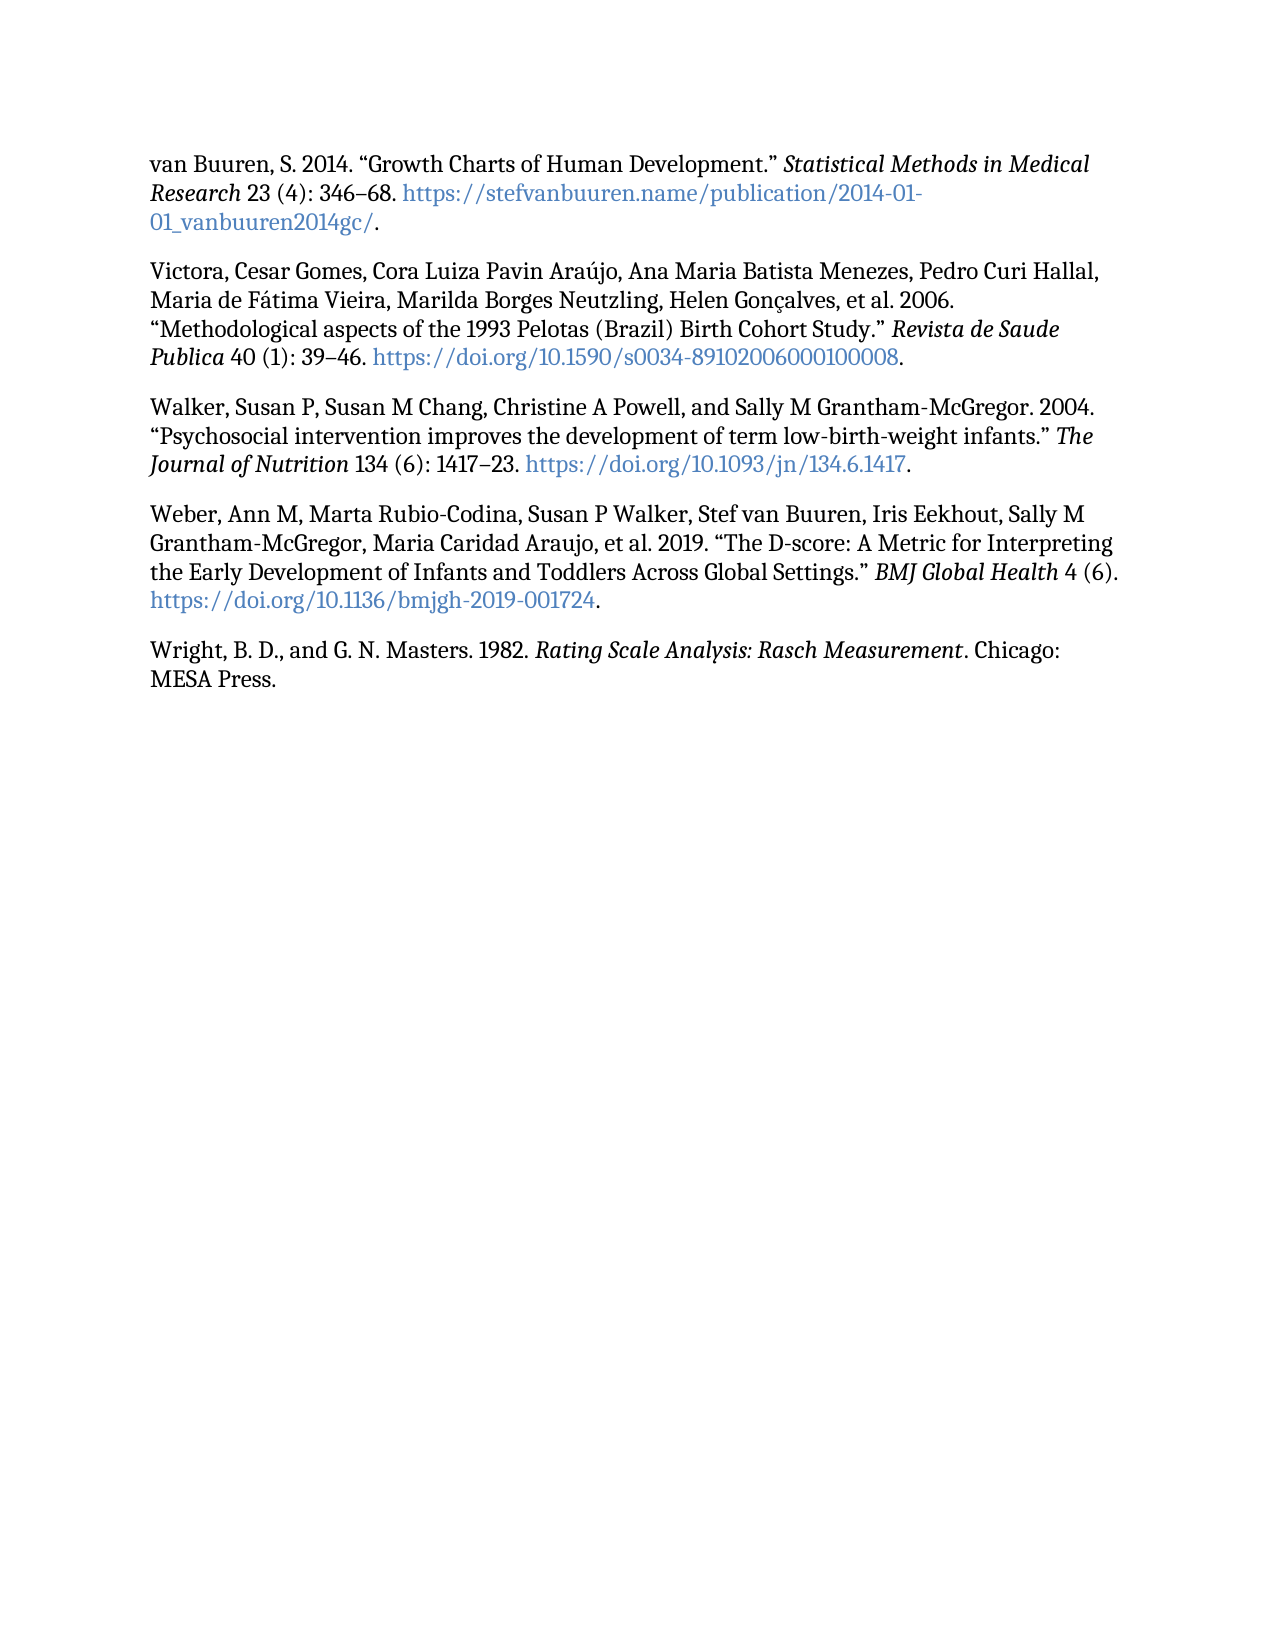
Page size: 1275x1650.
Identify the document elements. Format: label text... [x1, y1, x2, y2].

text Weber, Ann M, Marta Rubio-Codina, Susan P Walker, Stef van Buuren, Iris Eekhout, Sally M Grantham-McGregor, Maria Caridad Araujo, et al. 2019. “The D-score: A Metric for Interpreting the Early Development of Infants and Toddlers Across Global Settings.” BMJ Global Health 4 (6). https://doi.org/10.1136/bmjgh-2019-001724. [150, 500, 1125, 615]
text van Buuren, S. 2014. “Growth Charts of Human Development.” Statistical Methods in Medical Research 23 (4): 346–68. https://stefvanbuuren.name/publication/2014-01-01_vanbuuren2014gc/. [150, 150, 1125, 236]
text Walker, Susan P, Susan M Chang, Christine A Powell, and Sally M Grantham-McGregor. 2004. “Psychosocial intervention improves the development of term low-birth-weight infants.” The Journal of Nutrition 134 (6): 1417–23. https://doi.org/10.1093/jn/134.6.1417. [150, 393, 1125, 479]
text Wright, B. D., and G. N. Masters. 1982. Rating Scale Analysis: Rasch Measurement. Chicago: MESA Press. [150, 636, 1125, 693]
text Victora, Cesar Gomes, Cora Luiza Pavin Araújo, Ana Maria Batista Menezes, Pedro Curi Hallal, Maria de Fátima Vieira, Marilda Borges Neutzling, Helen Gonçalves, et al. 2006. “Methodological aspects of the 1993 Pelotas (Brazil) Birth Cohort Study.” Revista de Saude Publica 40 (1): 39–46. https://doi.org/10.1590/s0034-89102006000100008. [150, 257, 1125, 372]
